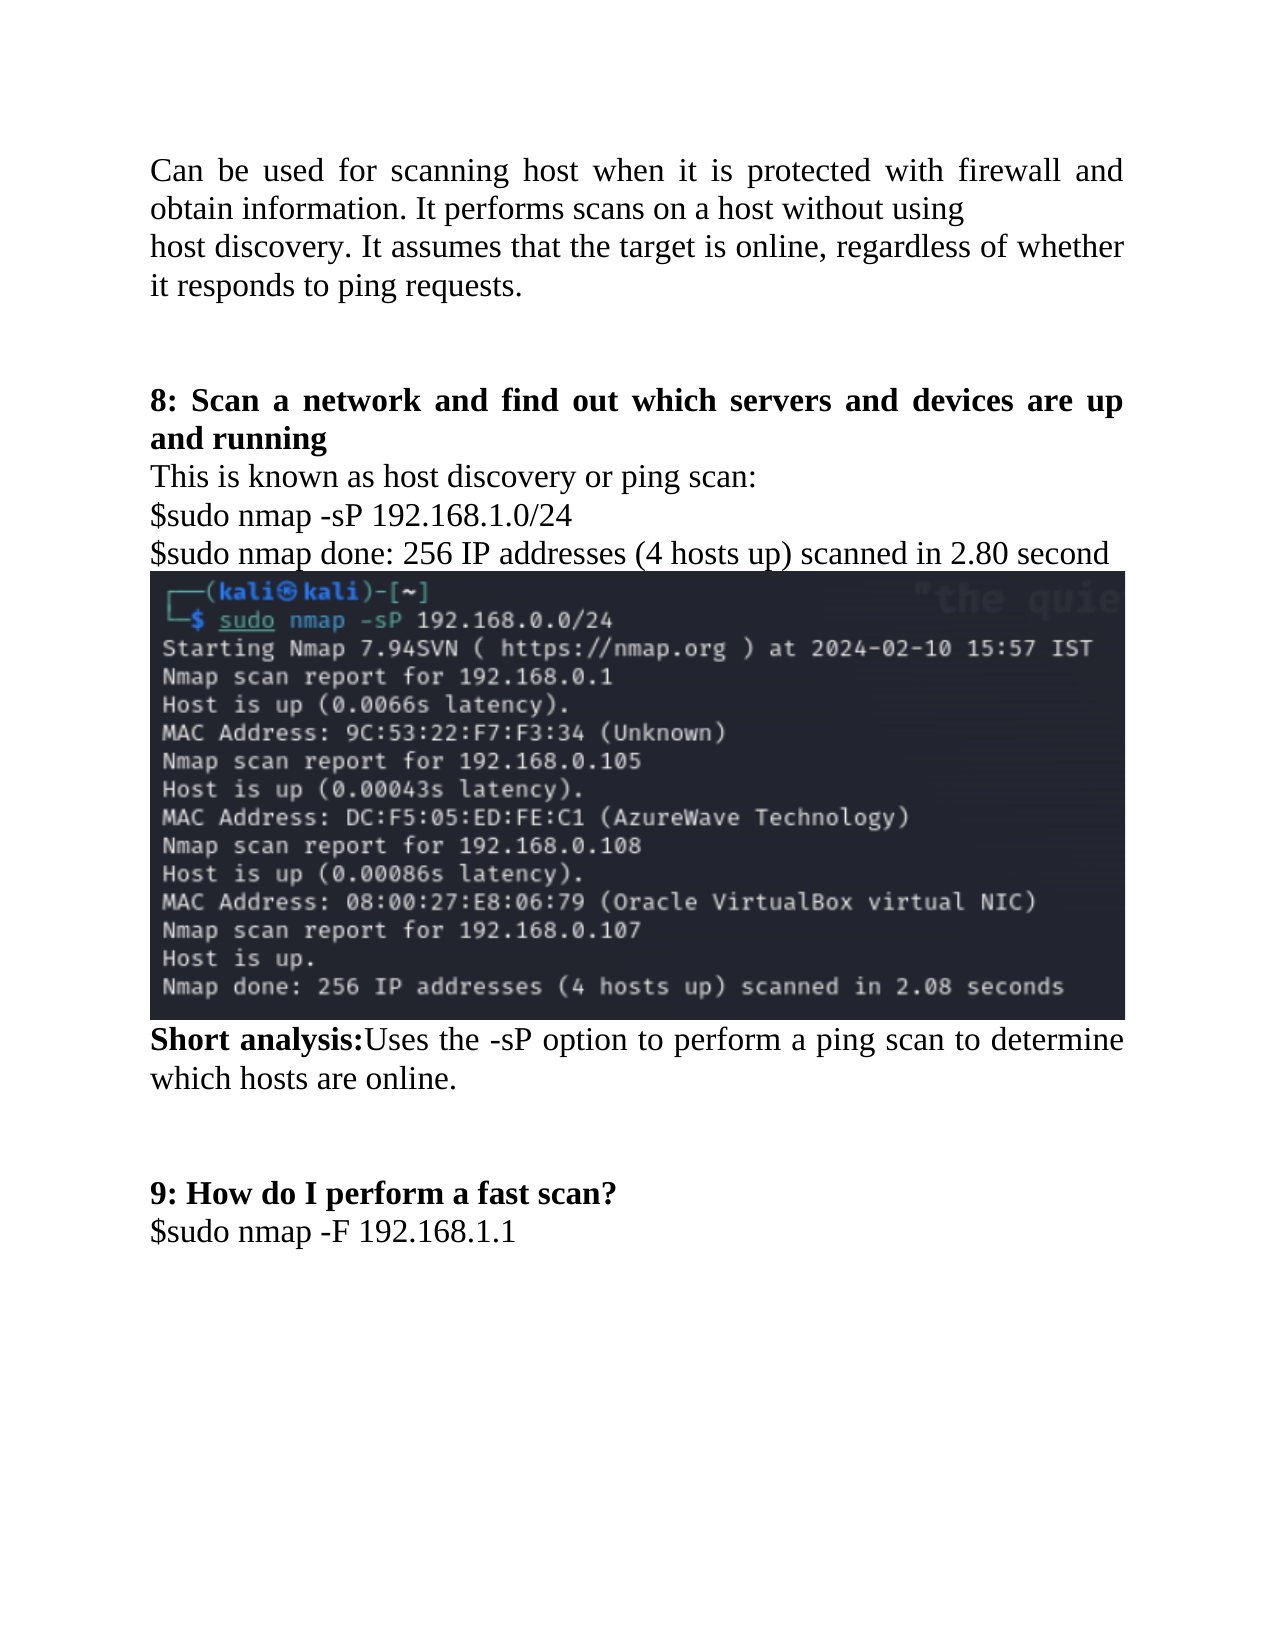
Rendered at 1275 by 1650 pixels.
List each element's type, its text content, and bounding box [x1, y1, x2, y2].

text Short analysis:Uses the -sP option to perform a ping scan to determine which hosts are online. [150, 1020, 1125, 1096]
text $sudo nmap -F 192.168.1.1 [150, 1211, 1125, 1249]
text This is known as host discovery or ping scan: [150, 457, 1125, 495]
text $sudo nmap done: 256 IP addresses (4 hosts up) scanned in 2.80 second [150, 533, 1125, 571]
text 8: Scan a network and find out which servers and devices are up and running [150, 380, 1125, 457]
text host discovery. It assumes that the target is online, regardless of whether it responds to ping requests. [150, 227, 1125, 303]
text Can be used for scanning host when it is protected with firewall and obtain information. It performs scans on a host without using [150, 150, 1125, 227]
text $sudo nmap -sP 192.168.1.0/24 [150, 495, 1125, 533]
picture [150, 571, 1125, 1020]
text 9: How do I perform a fast scan? [150, 1173, 1125, 1211]
